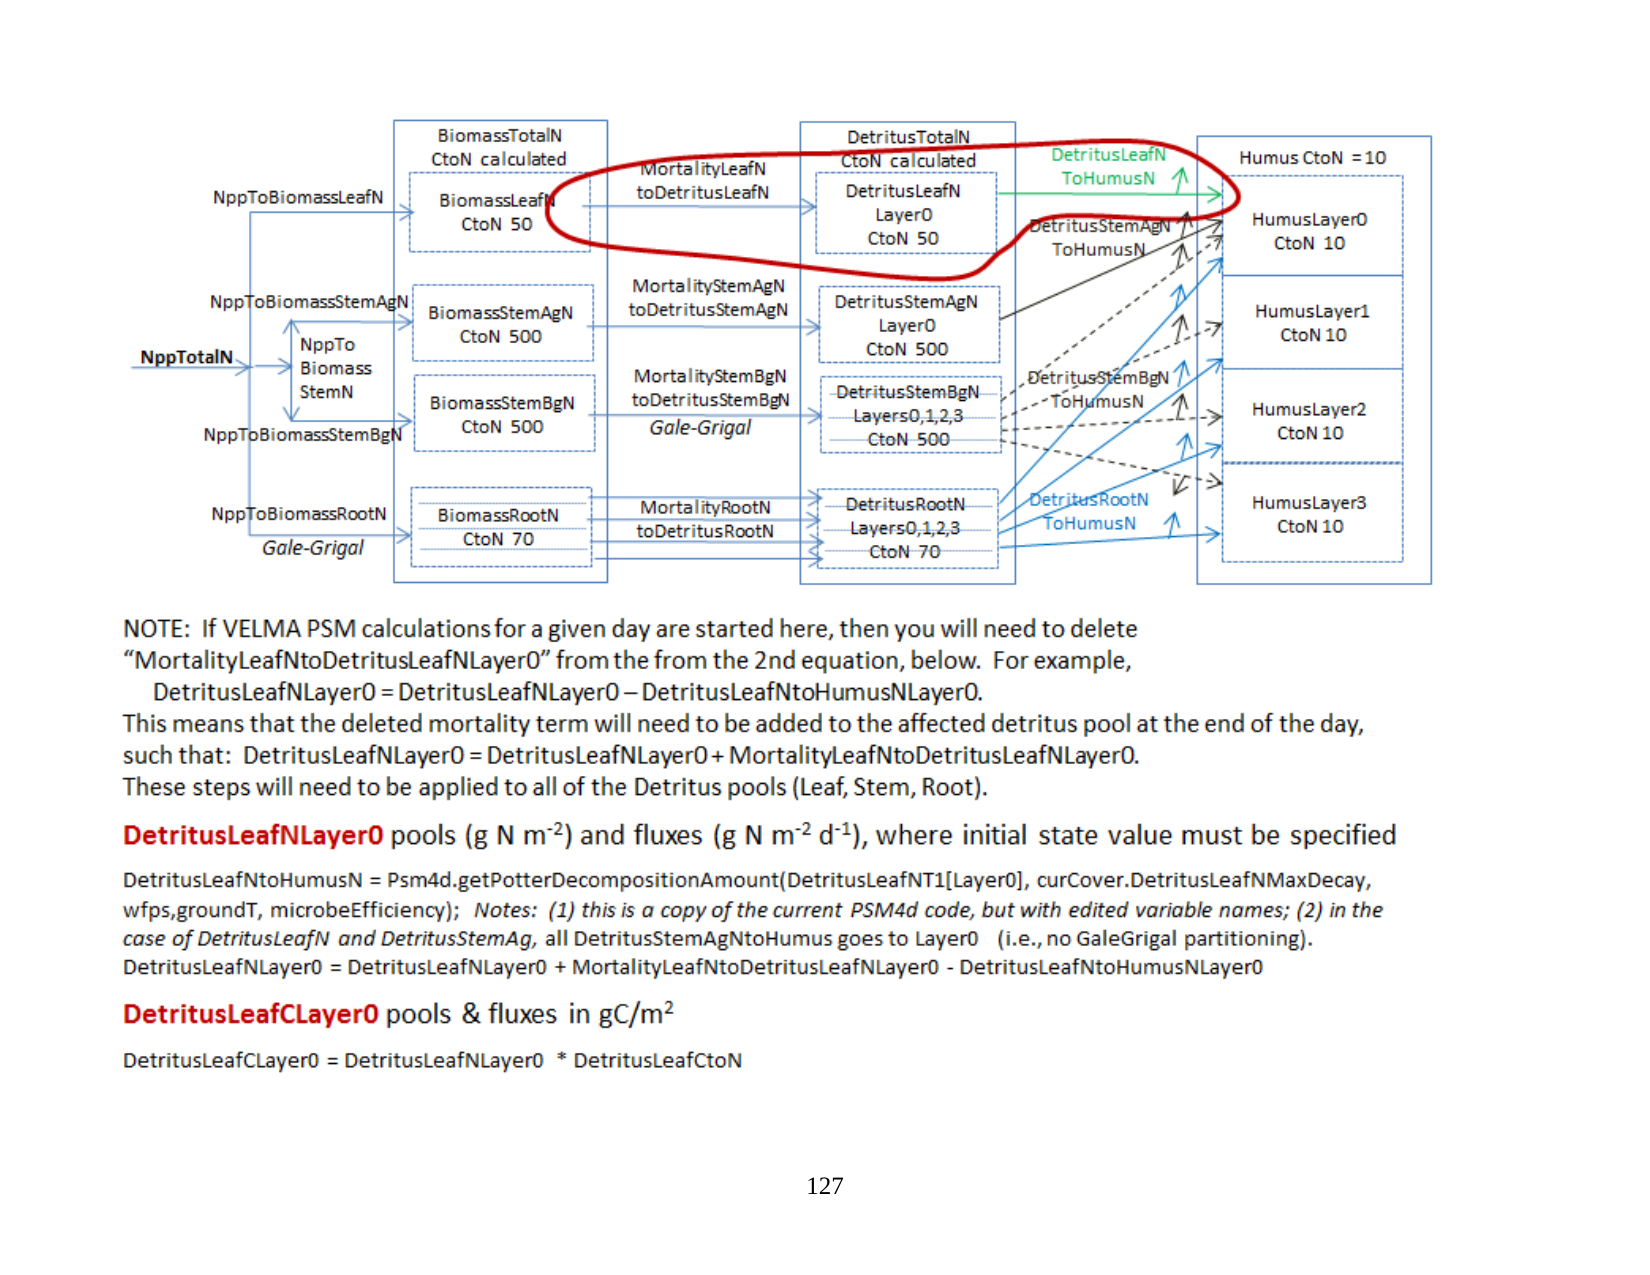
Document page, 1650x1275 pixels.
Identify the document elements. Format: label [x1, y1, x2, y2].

picture [112, 112, 1445, 1082]
